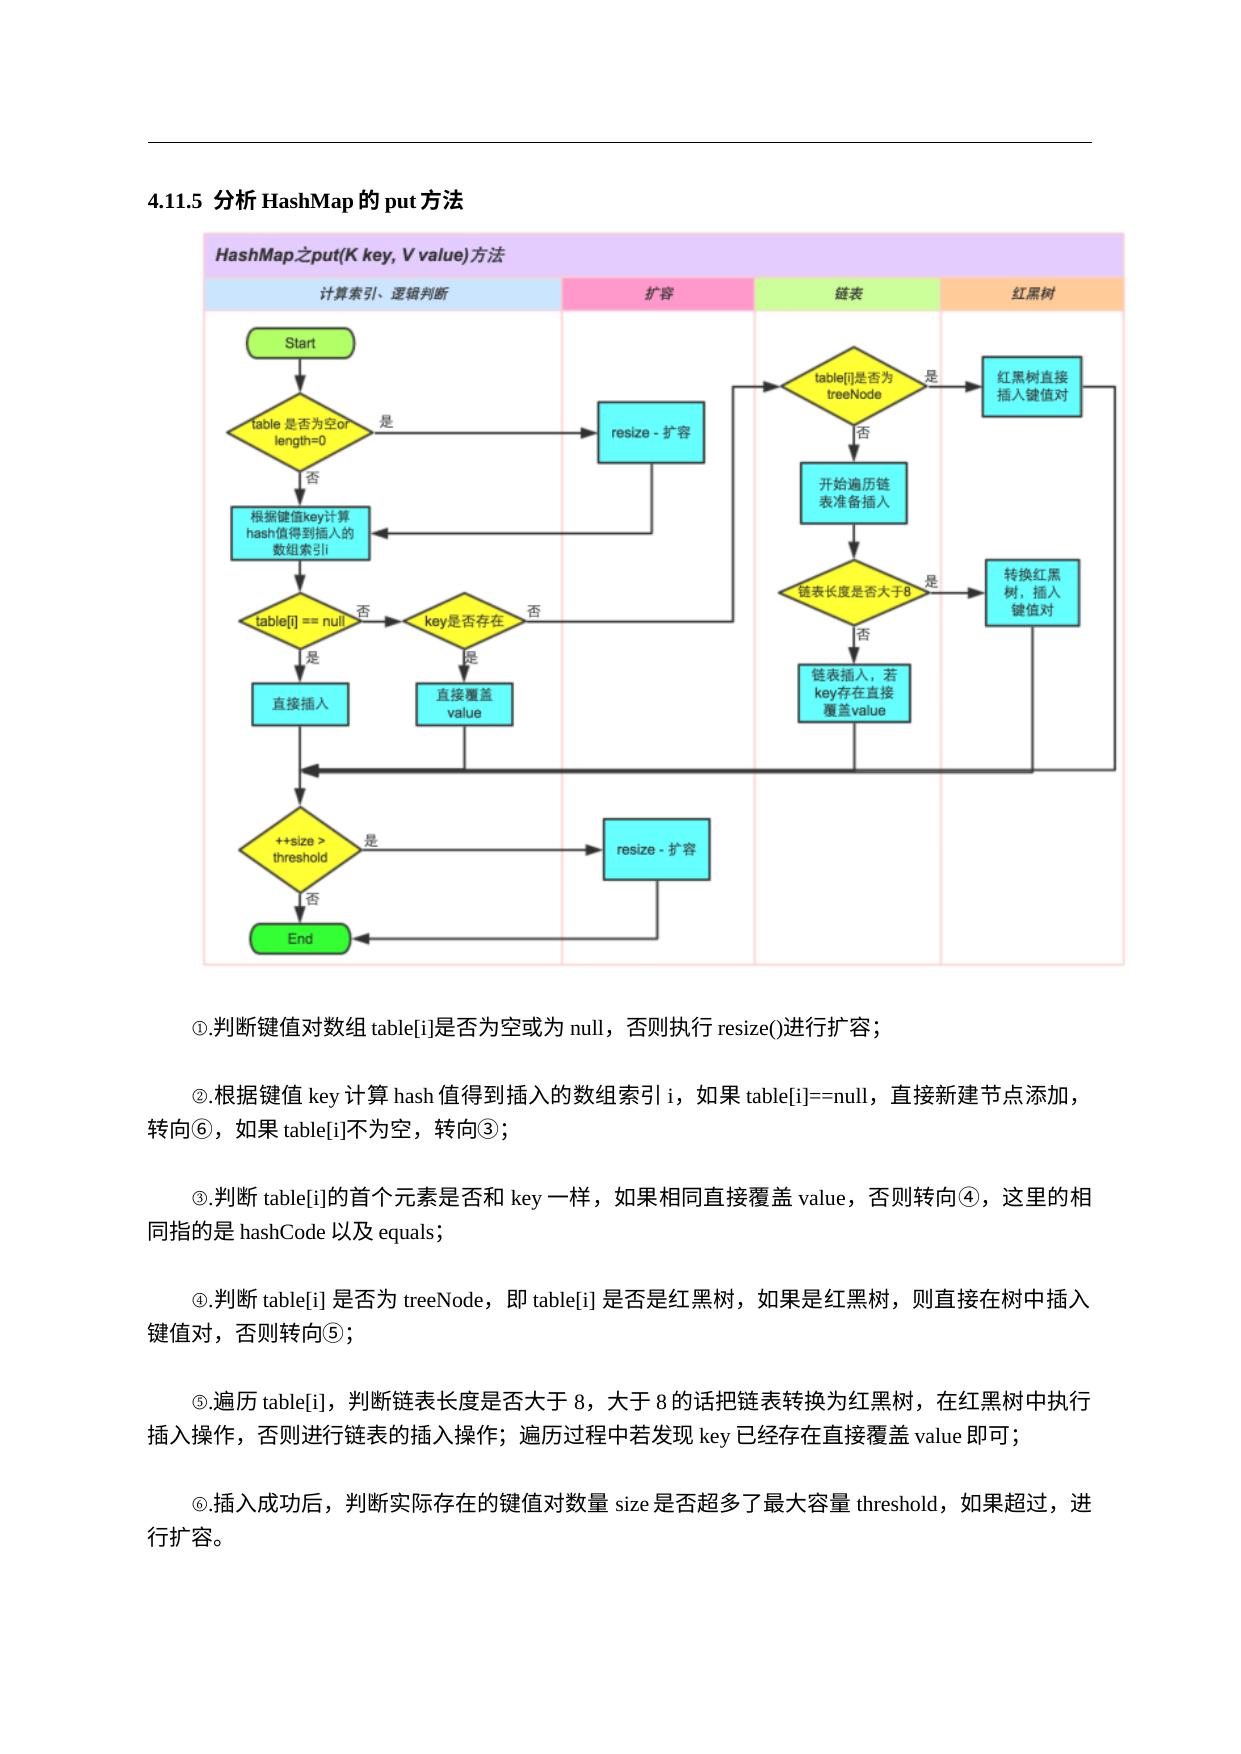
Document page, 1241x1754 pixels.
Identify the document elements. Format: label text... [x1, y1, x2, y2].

text ④.判断table[i] 是否为treeNode，即table[i] 是否是红黑树，如果是红黑树，则直接在树中插入键值对，否则转向⑤； [148, 1281, 1092, 1349]
text ①.判断键值对数组table[i]是否为空或为null，否则执行resize()进行扩容； [148, 1009, 1092, 1043]
text ⑥.插入成功后，判断实际存在的键值对数量size是否超多了最大容量threshold，如果超过，进行扩容。 [148, 1484, 1092, 1552]
subtitle 分析HashMap的put方法 [148, 182, 1092, 216]
text ②.根据键值key计算hash值得到插入的数组索引i，如果table[i]==null，直接新建节点添加，转向⑥，如果table[i]不为空，转向③； [148, 1077, 1092, 1145]
picture [191, 228, 1136, 977]
text ③.判断table[i]的首个元素是否和key一样，如果相同直接覆盖value，否则转向④，这里的相同指的是hashCode以及equals； [148, 1179, 1092, 1247]
text ⑤.遍历table[i]，判断链表长度是否大于8，大于8的话把链表转换为红黑树，在红黑树中执行插入操作，否则进行链表的插入操作；遍历过程中若发现key已经存在直接覆盖value即可； [148, 1383, 1092, 1451]
